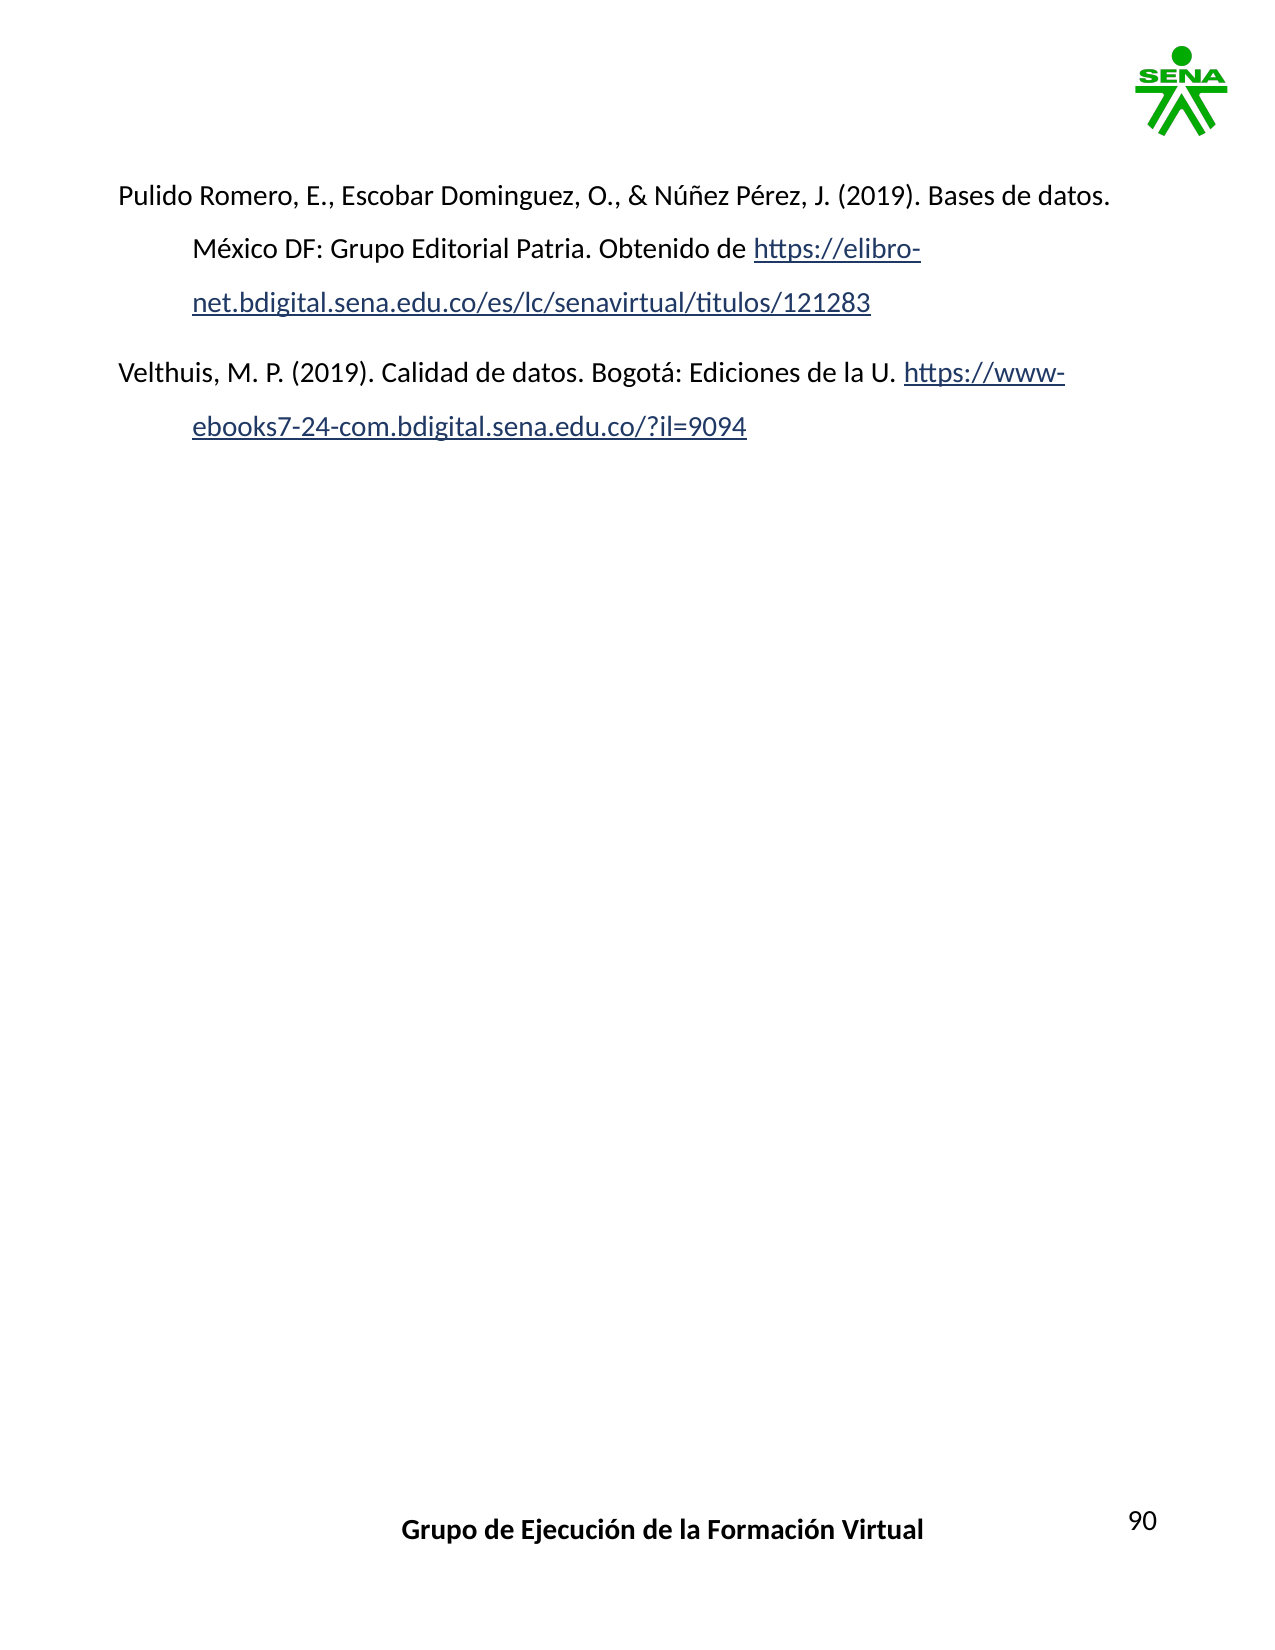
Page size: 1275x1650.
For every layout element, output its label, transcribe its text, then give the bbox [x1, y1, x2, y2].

text Velthuis, M. P. (2019). Calidad de datos. Bogotá: Ediciones de la U. https://www-ebooks7-24-com.bdigital.sena.edu.co/?il=9094 [118, 354, 1157, 443]
text Pulido Romero, E., Escobar Dominguez, O., & Núñez Pérez, J. (2019). Bases de datos. México DF: Grupo Editorial Patria. Obtenido de https://elibro-net.bdigital.sena.edu.co/es/lc/senavirtual/titulos/121283 [118, 177, 1157, 320]
picture [1135, 46, 1228, 136]
